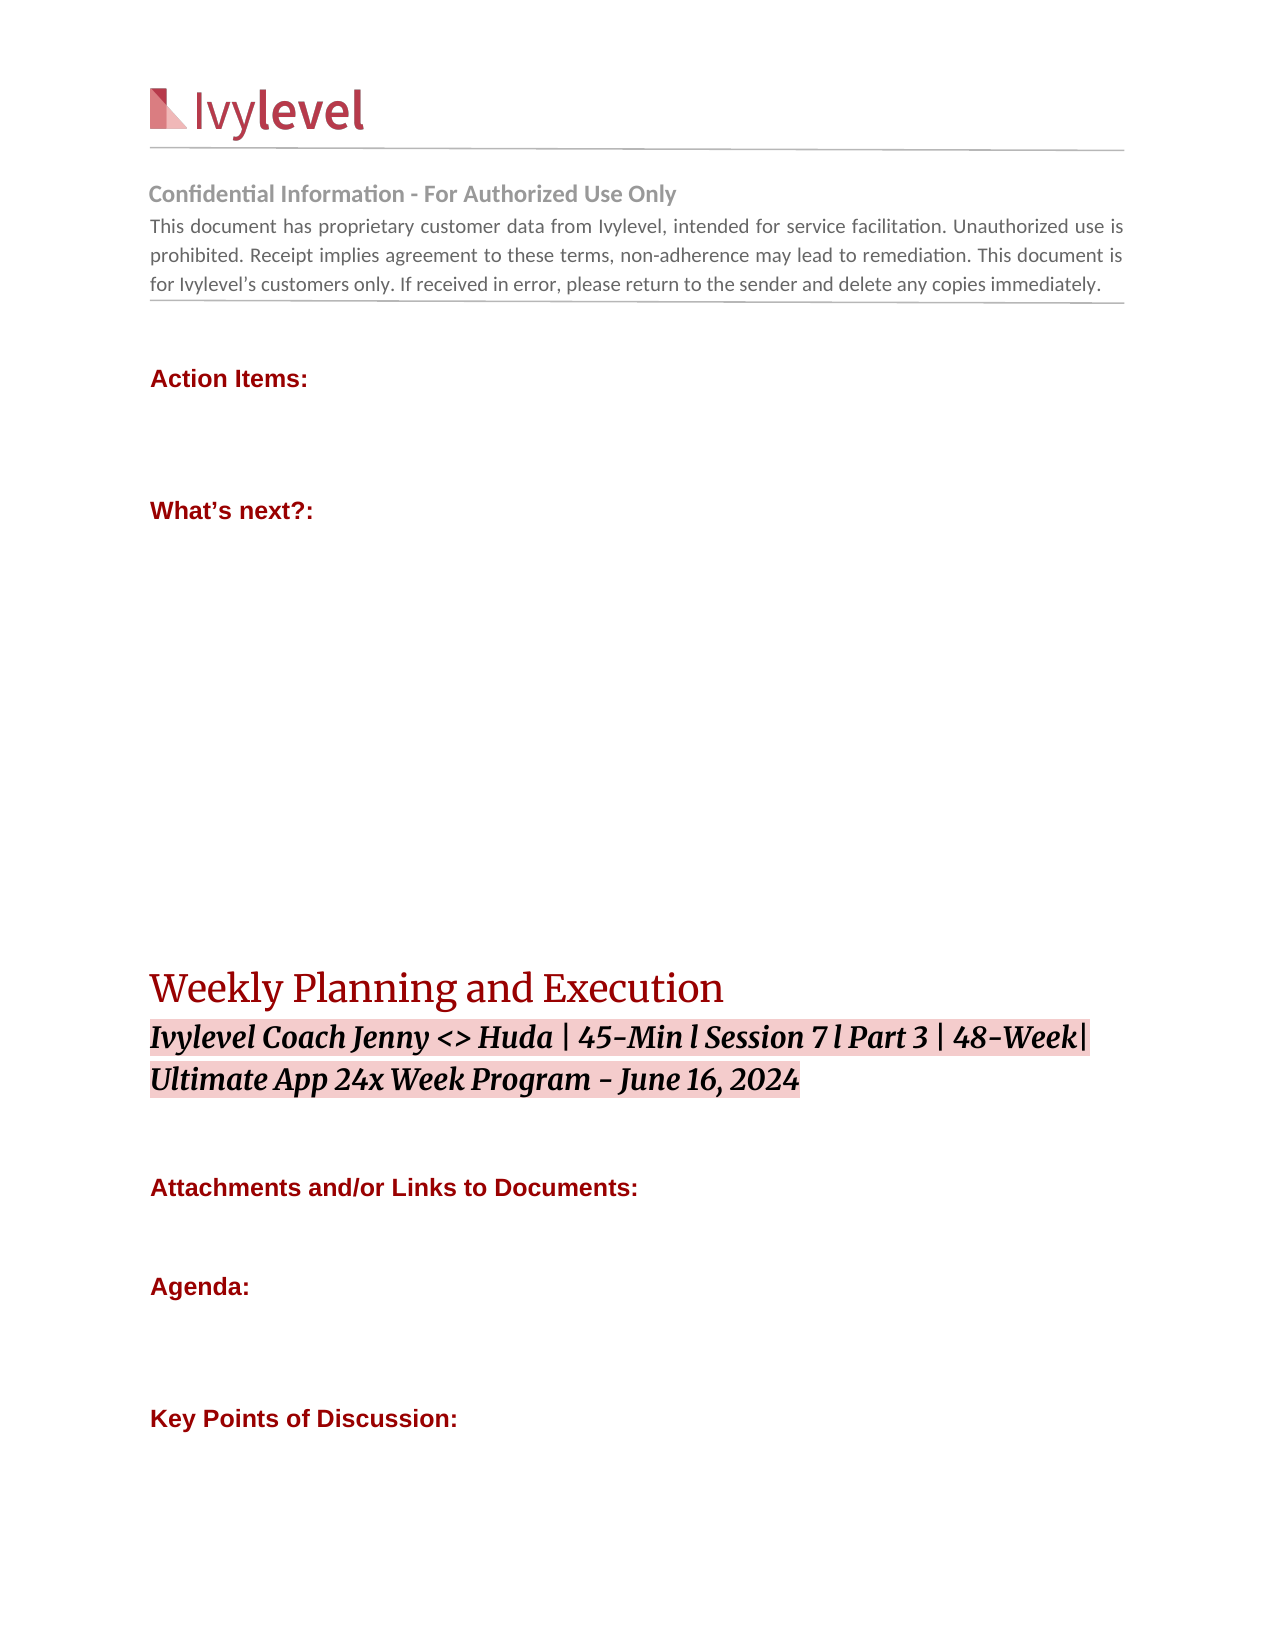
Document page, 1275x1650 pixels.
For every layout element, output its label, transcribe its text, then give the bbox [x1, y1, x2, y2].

text Agenda: Key Points of Discussion: Action Items: What’s next?: [150, 1239, 1125, 1498]
text Agenda: Key Points of Discussion: Action Items: What’s next?: Weekly Planning and Execution [150, 331, 1125, 1012]
text Ivylevel Coach Jenny <> Huda | 45-Min l Session 7 l Part 3 | 48-Week| Ultimate App 24x Week Program - June 16, 2024 [150, 1019, 1125, 1098]
picture [150, 75, 365, 144]
text Attachments and/or Links to Documents: [150, 1139, 1125, 1201]
